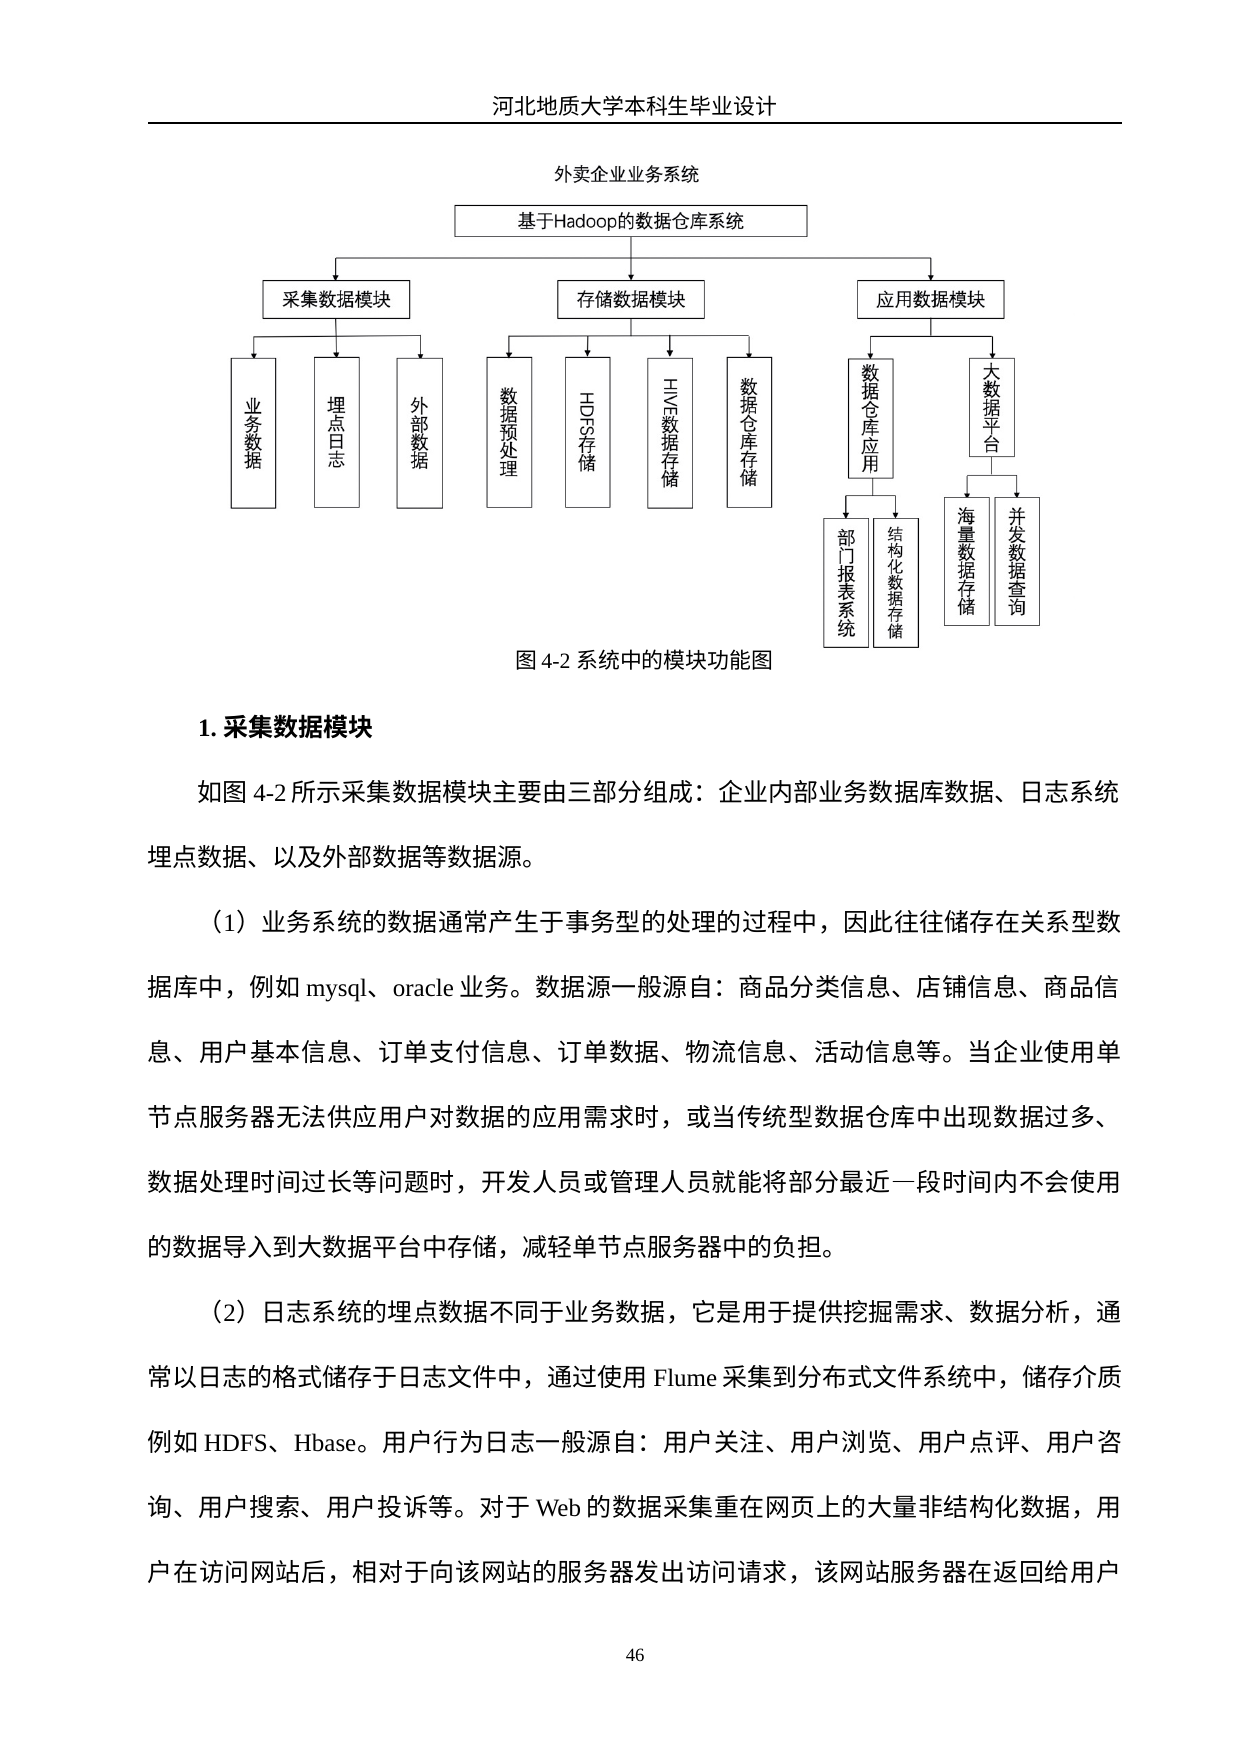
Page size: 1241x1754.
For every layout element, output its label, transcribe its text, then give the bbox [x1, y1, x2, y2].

text 如图4-2所示采集数据模块主要由三部分组成：企业内部业务数据库数据、日志系统埋点数据、以及外部数据等数据源。 [148, 758, 1122, 888]
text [148, 1278, 1122, 1603]
text 1. 采集数据模块 [148, 693, 1122, 758]
picture [194, 160, 1076, 651]
text （1）业务系统的数据通常产生于事务型的处理的过程中，因此往往储存在关系型数据库中，例如mysql、oracle业务。数据源一般源自：商品分类信息、店铺信息、商品信息、用户基本信息、订单支付信息、订单数据、物流信息、活动信息等。当企业使用单节点服务器无法供应用户对数据的应用需求时，或当传统型数据仓库中出现数据过多、数据处理时间过长等问题时，开发人员或管理人员就能将部分最近—段时间内不会使用的数据导入到大数据平台中存储，减轻单节点服务器中的负担。 [148, 888, 1122, 1278]
